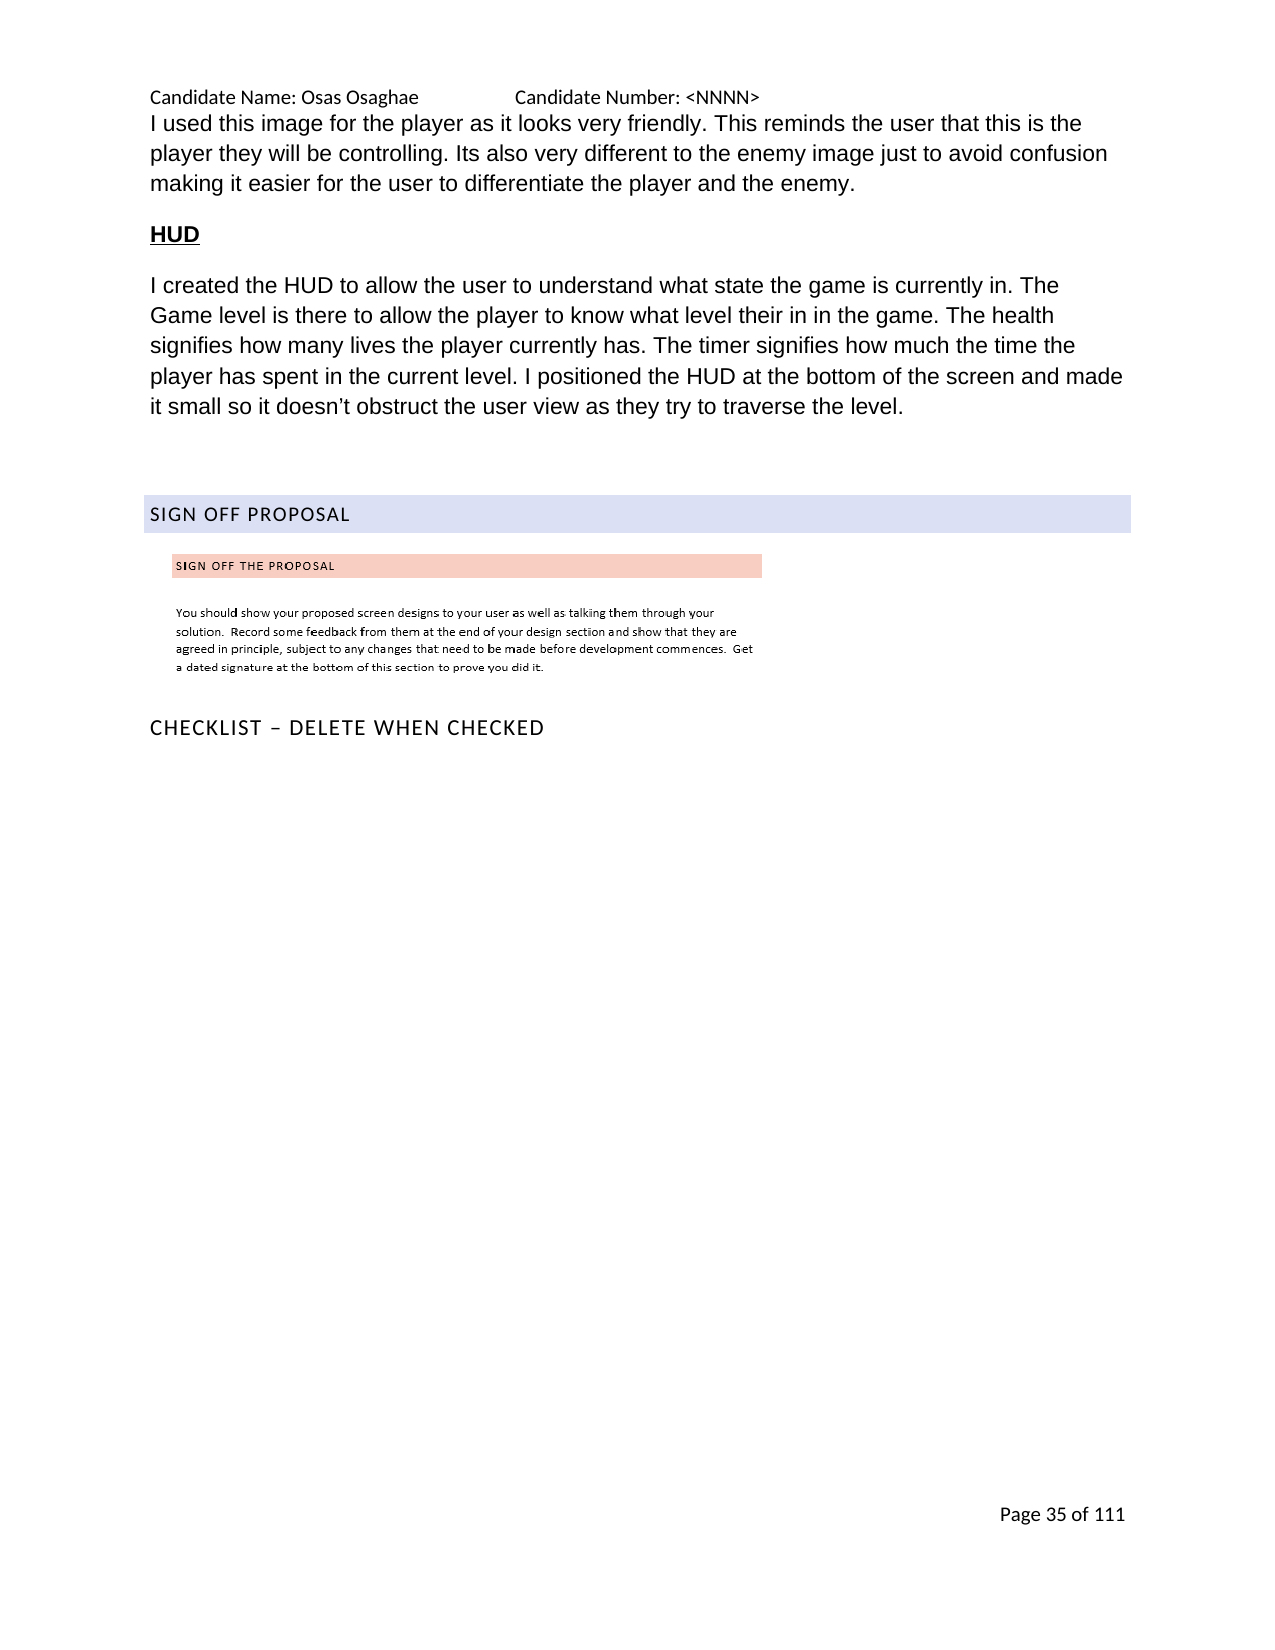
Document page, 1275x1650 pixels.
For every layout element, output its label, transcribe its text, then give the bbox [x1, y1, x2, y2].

text checklist – DELETE WHEN CHECKED [150, 713, 1125, 741]
text HUD [150, 221, 1125, 247]
subtitle SIGN OFF PROPOSAL [150, 501, 1125, 527]
text I used this image for the player as it looks very friendly. This reminds the user that this is the player they will be controlling. Its also very different to the enemy image just to avoid confusion making it easier for the user to differentiate the player and the enemy. [150, 109, 1125, 196]
picture [150, 547, 784, 689]
text I created the HUD to allow the user to understand what state the game is currently in. The Game level is there to allow the player to know what level their in in the game. The health signifies how many lives the player currently has. The timer signifies how much the time the player has spent in the current level. I positioned the HUD at the bottom of the screen and made it small so it doesn’t obstruct the user view as they try to traverse the level. [150, 272, 1125, 419]
